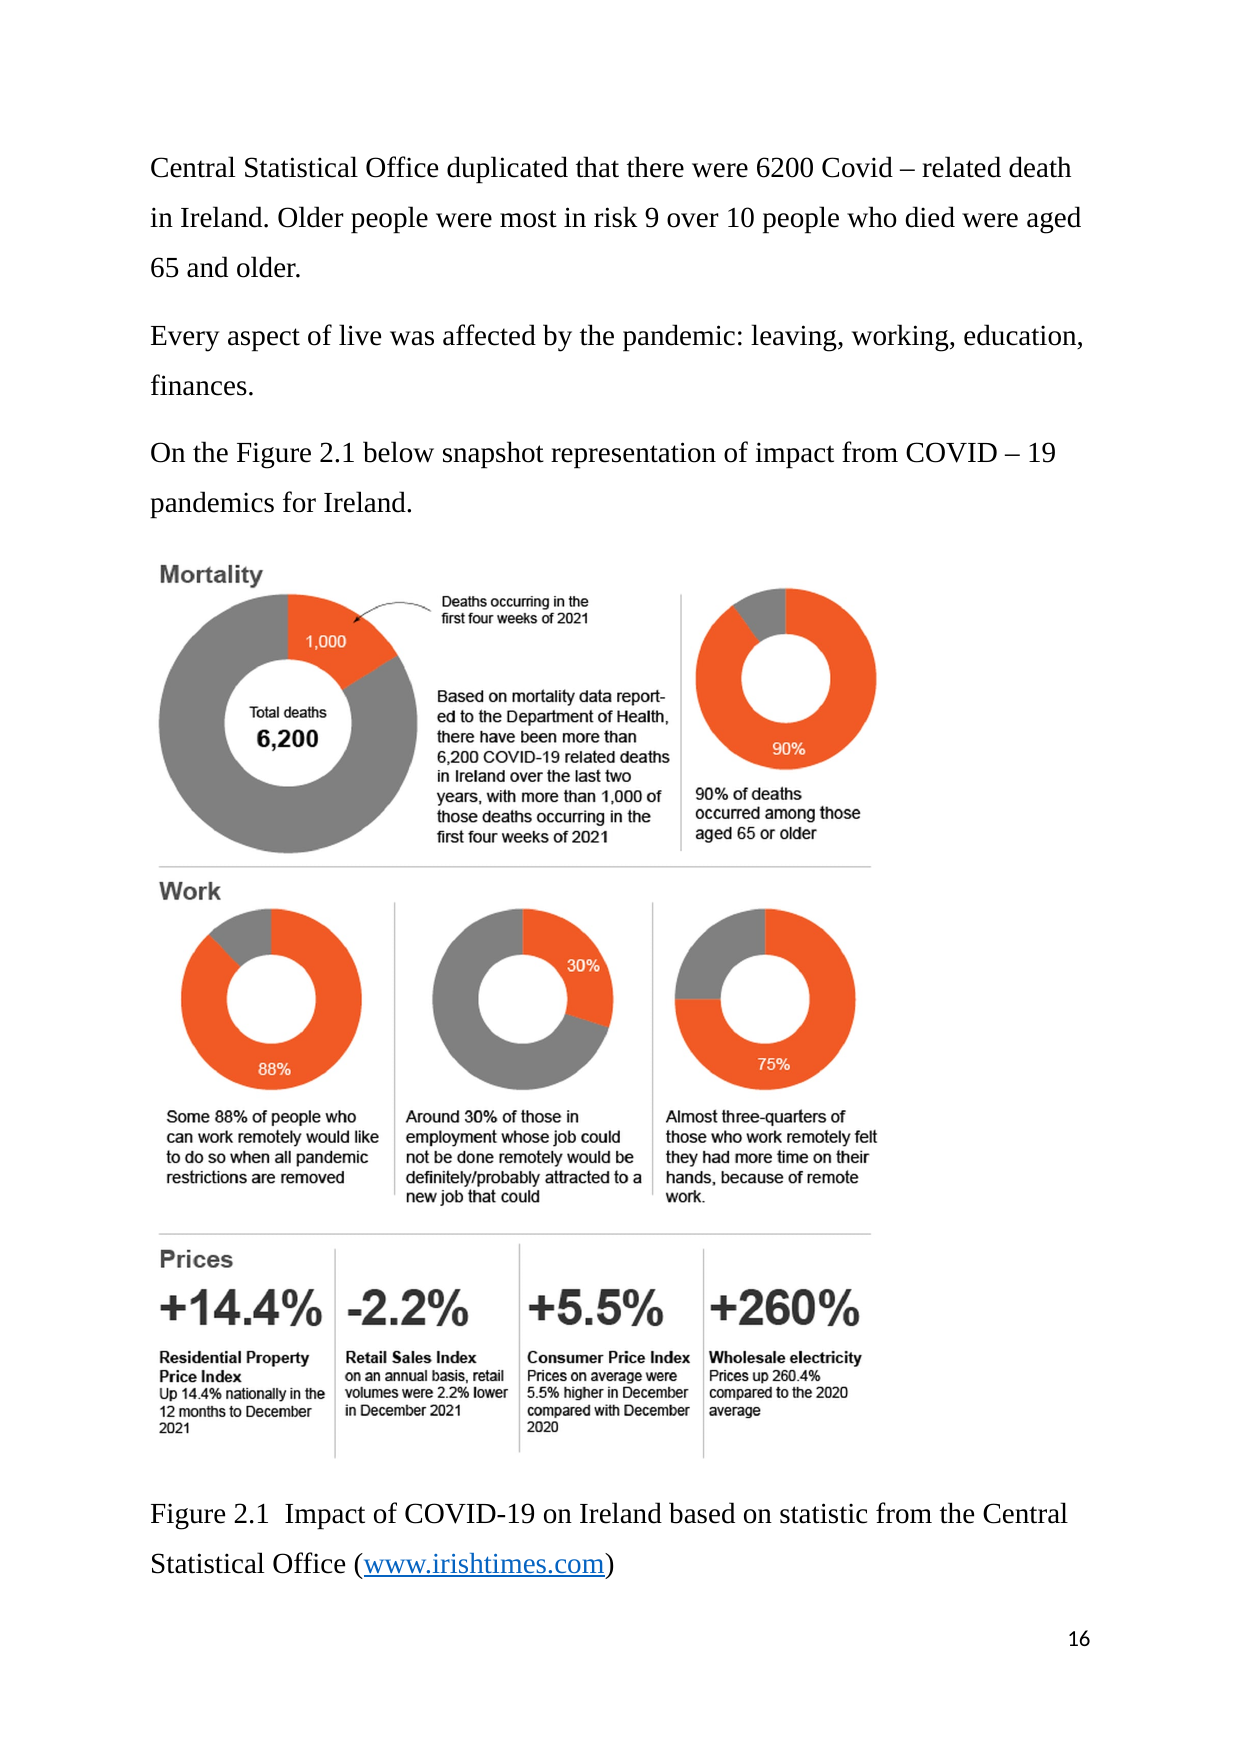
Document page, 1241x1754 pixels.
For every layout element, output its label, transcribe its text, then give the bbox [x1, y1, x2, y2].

picture [150, 552, 887, 1466]
text Central Statistical Office duplicated that there were 6200 Covid – related death in Ireland. Older people were most in risk 9 over 10 people who died were aged 65 and older. [150, 150, 1090, 284]
text Every aspect of live was affected by the pandemic: leaving, working, education, finances. [150, 318, 1090, 401]
text On the Figure 2.1 below snapshot representation of impact from COVID – 19 pandemics for Ireland. [150, 435, 1090, 519]
text Figure 2.1 Impact of COVID-19 on Ireland based on statistic from the Central Statistical Office (www.irishtimes.com) [150, 1496, 1090, 1580]
